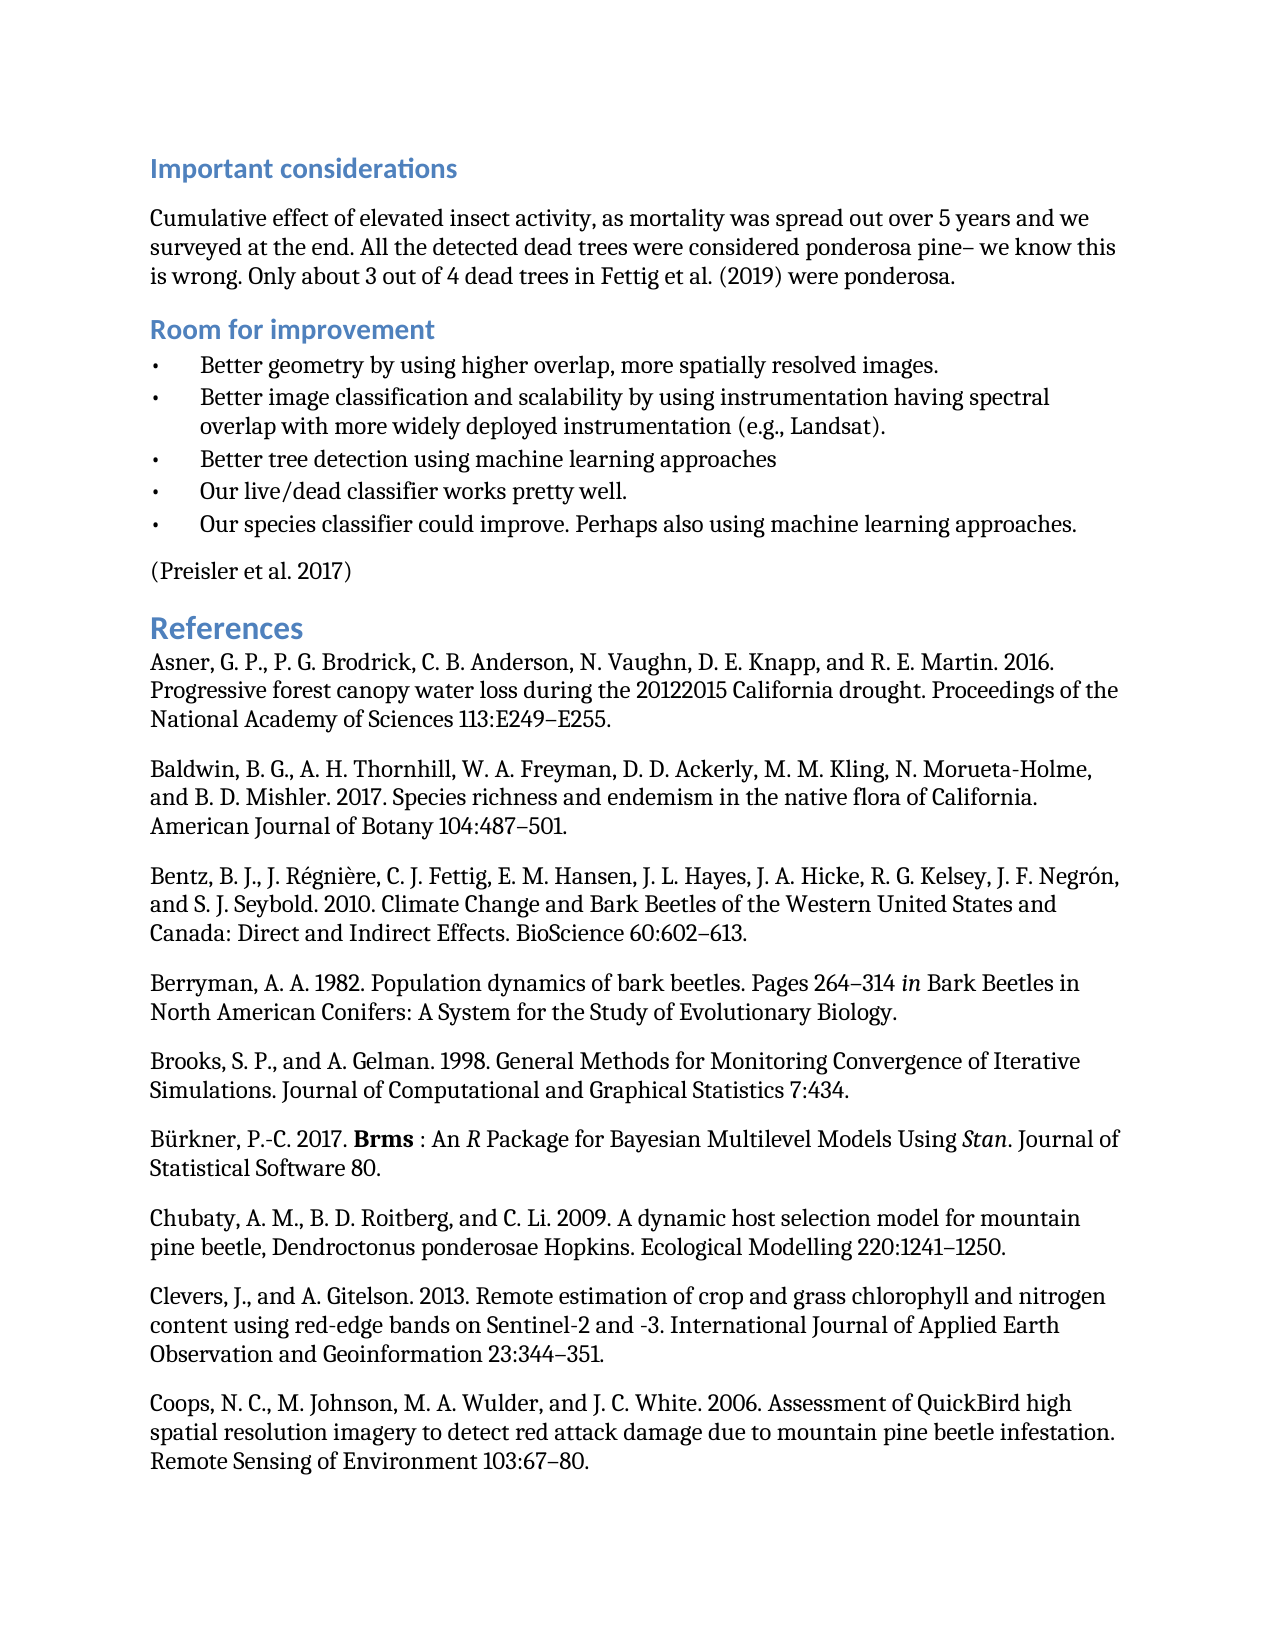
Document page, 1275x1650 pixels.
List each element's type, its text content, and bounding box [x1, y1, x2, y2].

text Brooks, S. P., and A. Gelman. 1998. General Methods for Monitoring Convergence of Iterative Simulations. Journal of Computational and Graphical Statistics 7:434. [150, 1047, 1125, 1104]
subtitle References [150, 607, 1125, 647]
list Our species classifier could improve. Perhaps also using machine learning approaches. [150, 509, 1125, 538]
text Clevers, J., and A. Gitelson. 2013. Remote estimation of crop and grass chlorophyll and nitrogen content using red-edge bands on Sentinel-2 and -3. International Journal of Applied Earth Observation and Geoinformation 23:344–351. [150, 1282, 1125, 1368]
list Our live/dead classifier works pretty well. [150, 477, 1125, 506]
text Asner, G. P., P. G. Brodrick, C. B. Anderson, N. Vaughn, D. E. Knapp, and R. E. Martin. 2016. Progressive forest canopy water loss during the 20122015 California drought. Proceedings of the National Academy of Sciences 113:E249–E255. [150, 647, 1125, 734]
list Better image classification and scalability by using instrumentation having spectral overlap with more widely deployed instrumentation (e.g., Landsat). [150, 383, 1125, 441]
text Coops, N. C., M. Johnson, M. A. Wulder, and J. C. White. 2006. Assessment of QuickBird high spatial resolution imagery to detect red attack damage due to mountain pine beetle infestation. Remote Sensing of Environment 103:67–80. [150, 1389, 1125, 1475]
subtitle Important considerations [150, 150, 1125, 186]
text Bürkner, P.-C. 2017. Brms : An R Package for Bayesian Multilevel Models Using Stan. Journal of Statistical Software 80. [150, 1125, 1125, 1183]
list Better tree detection using machine learning approaches [150, 444, 1125, 473]
text Baldwin, B. G., A. H. Thornhill, W. A. Freyman, D. D. Ackerly, M. M. Kling, N. Morueta-Holme, and B. D. Mishler. 2017. Species richness and endemism in the native flora of California. American Journal of Botany 104:487–501. [150, 754, 1125, 841]
list Better geometry by using higher overlap, more spatially resolved images. [150, 351, 1125, 379]
text Bentz, B. J., J. Régnière, C. J. Fettig, E. M. Hansen, J. L. Hayes, J. A. Hicke, R. G. Kelsey, J. F. Negrón, and S. J. Seybold. 2010. Climate Change and Bark Beetles of the Western United States and Canada: Direct and Indirect Effects. BioScience 60:602–613. [150, 862, 1125, 948]
text Berryman, A. A. 1982. Population dynamics of bark beetles. Pages 264–314 in Bark Beetles in North American Conifers: A System for the Study of Evolutionary Biology. [150, 969, 1125, 1026]
text Cumulative effect of elevated insect activity, as mortality was spread out over 5 years and we surveyed at the end. All the detected dead trees were considered ponderosa pine– we know this is wrong. Only about 3 out of 4 dead trees in Fettig et al. (2019) were ponderosa. [150, 204, 1125, 291]
text (Preisler et al. 2017) [150, 557, 1125, 586]
subtitle Room for improvement [150, 311, 1125, 347]
text Chubaty, A. M., B. D. Roitberg, and C. Li. 2009. A dynamic host selection model for mountain pine beetle, Dendroctonus ponderosae Hopkins. Ecological Modelling 220:1241–1250. [150, 1204, 1125, 1261]
